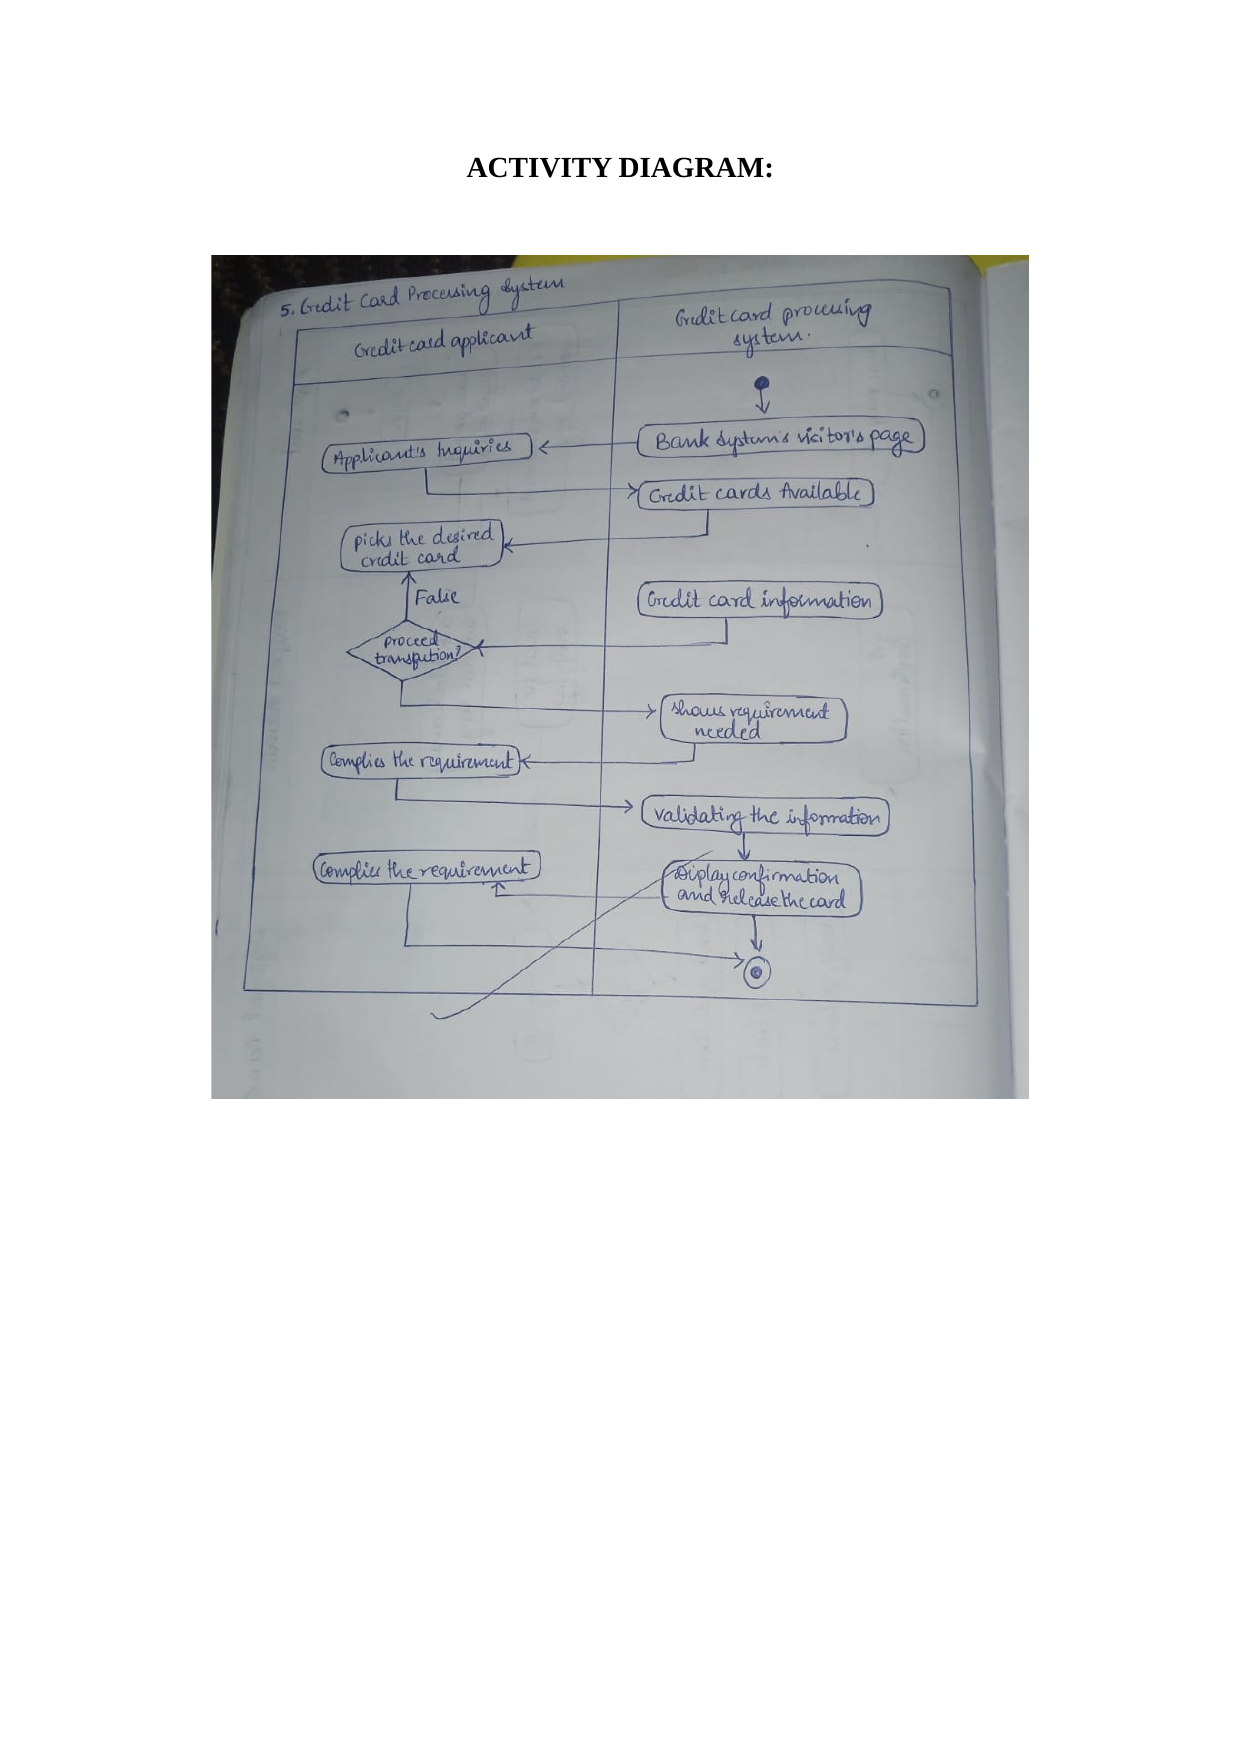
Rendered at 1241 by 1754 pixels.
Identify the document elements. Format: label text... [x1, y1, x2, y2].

picture [211, 255, 1029, 1099]
text ACTIVITY DIAGRAM: [150, 150, 1090, 183]
